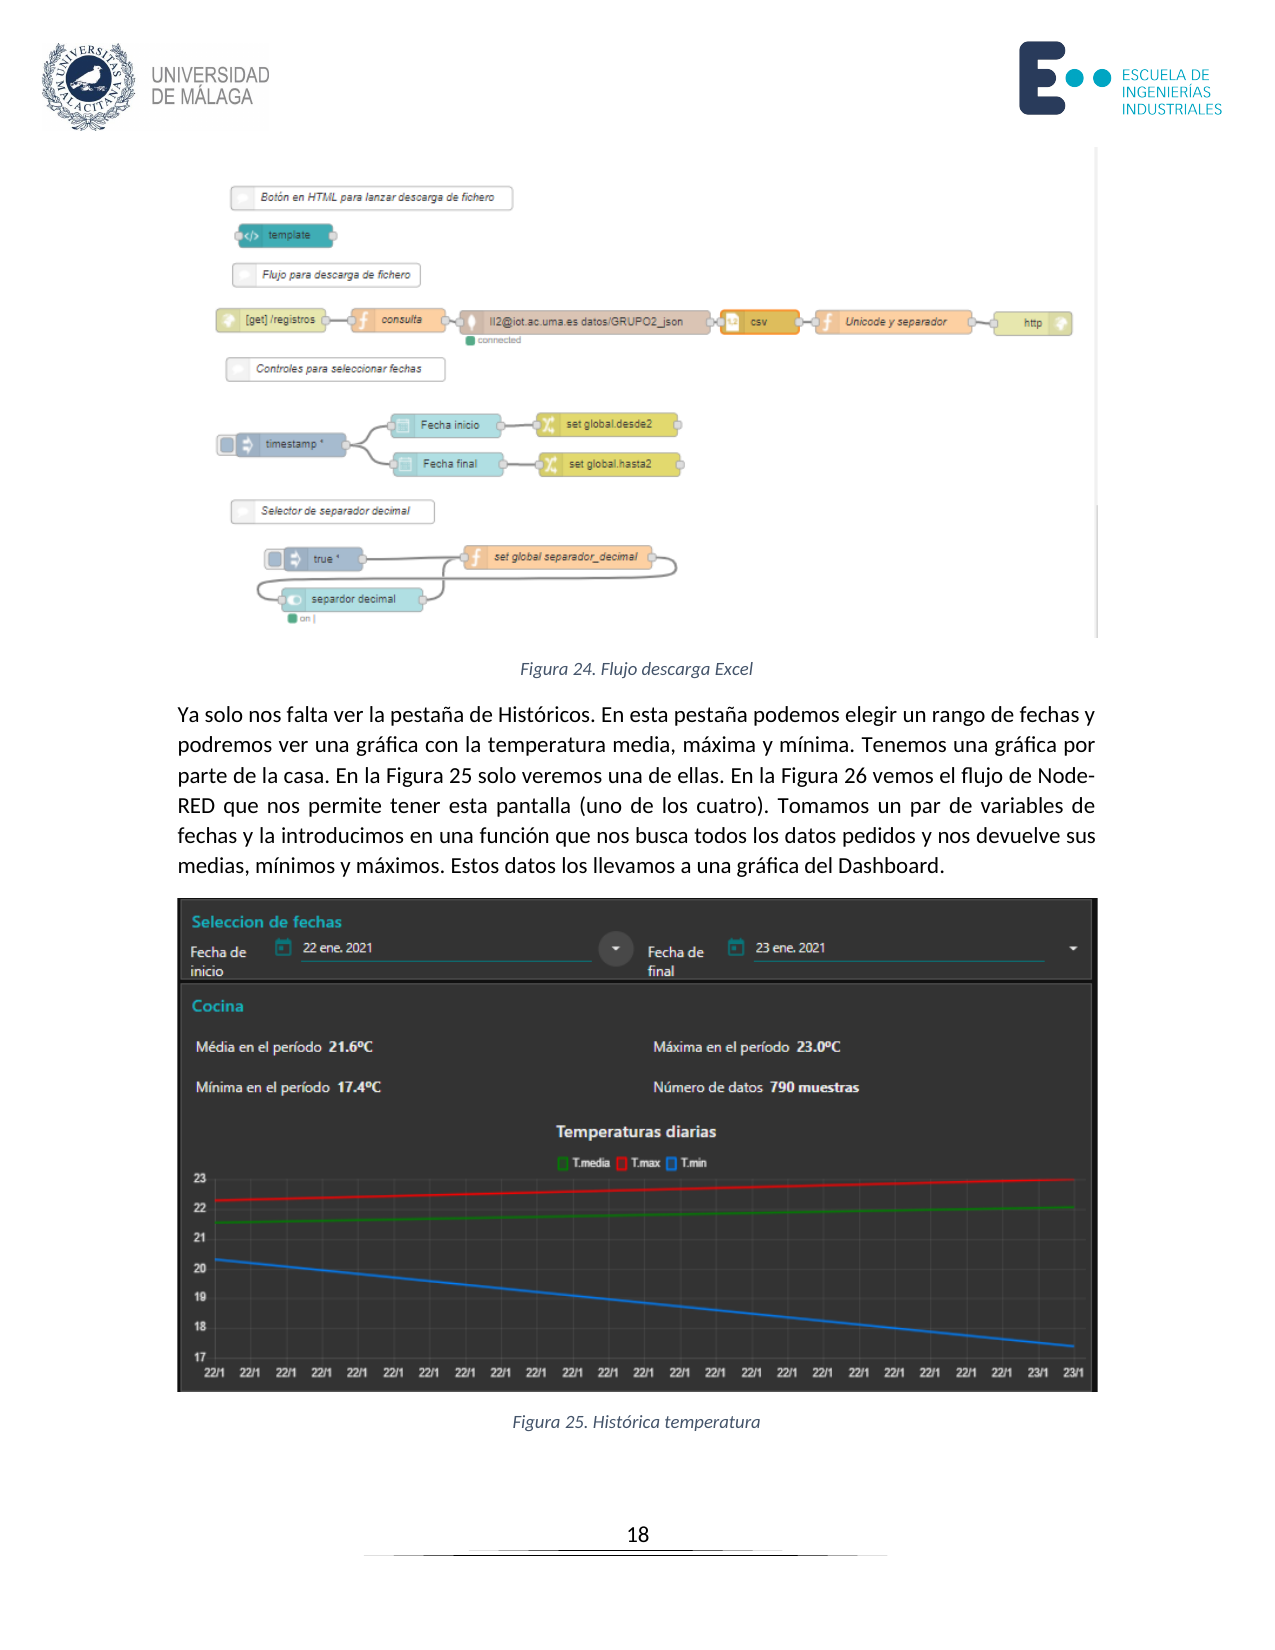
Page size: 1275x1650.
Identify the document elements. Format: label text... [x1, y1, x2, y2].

picture [177, 898, 1098, 1392]
picture [177, 147, 1098, 638]
text Ya solo nos falta ver la pestaña de Históricos. En esta pestaña podemos elegir un rango de fechas y podremos ver una gráfica con la temperatura media, máxima y mínima. Tenemos una gráfica por parte de la casa. En la Figura 25 solo veremos una de ellas. En la Figura 26 vemos el flujo de Node-RED que nos permite tener esta pantalla (uno de los cuatro). Tomamos un par de variables de fechas y la introducimos en una función que nos busca todos los datos pedidos y nos devuelve sus medias, mínimos y máximos. Estos datos los llevamos a una gráfica del Dashboard. [177, 700, 1098, 879]
text Figura 25. Histórica temperatura [177, 1410, 1098, 1433]
picture [999, 21, 1242, 135]
text Figura 24. Flujo descarga Excel [177, 657, 1098, 679]
picture [41, 43, 269, 131]
